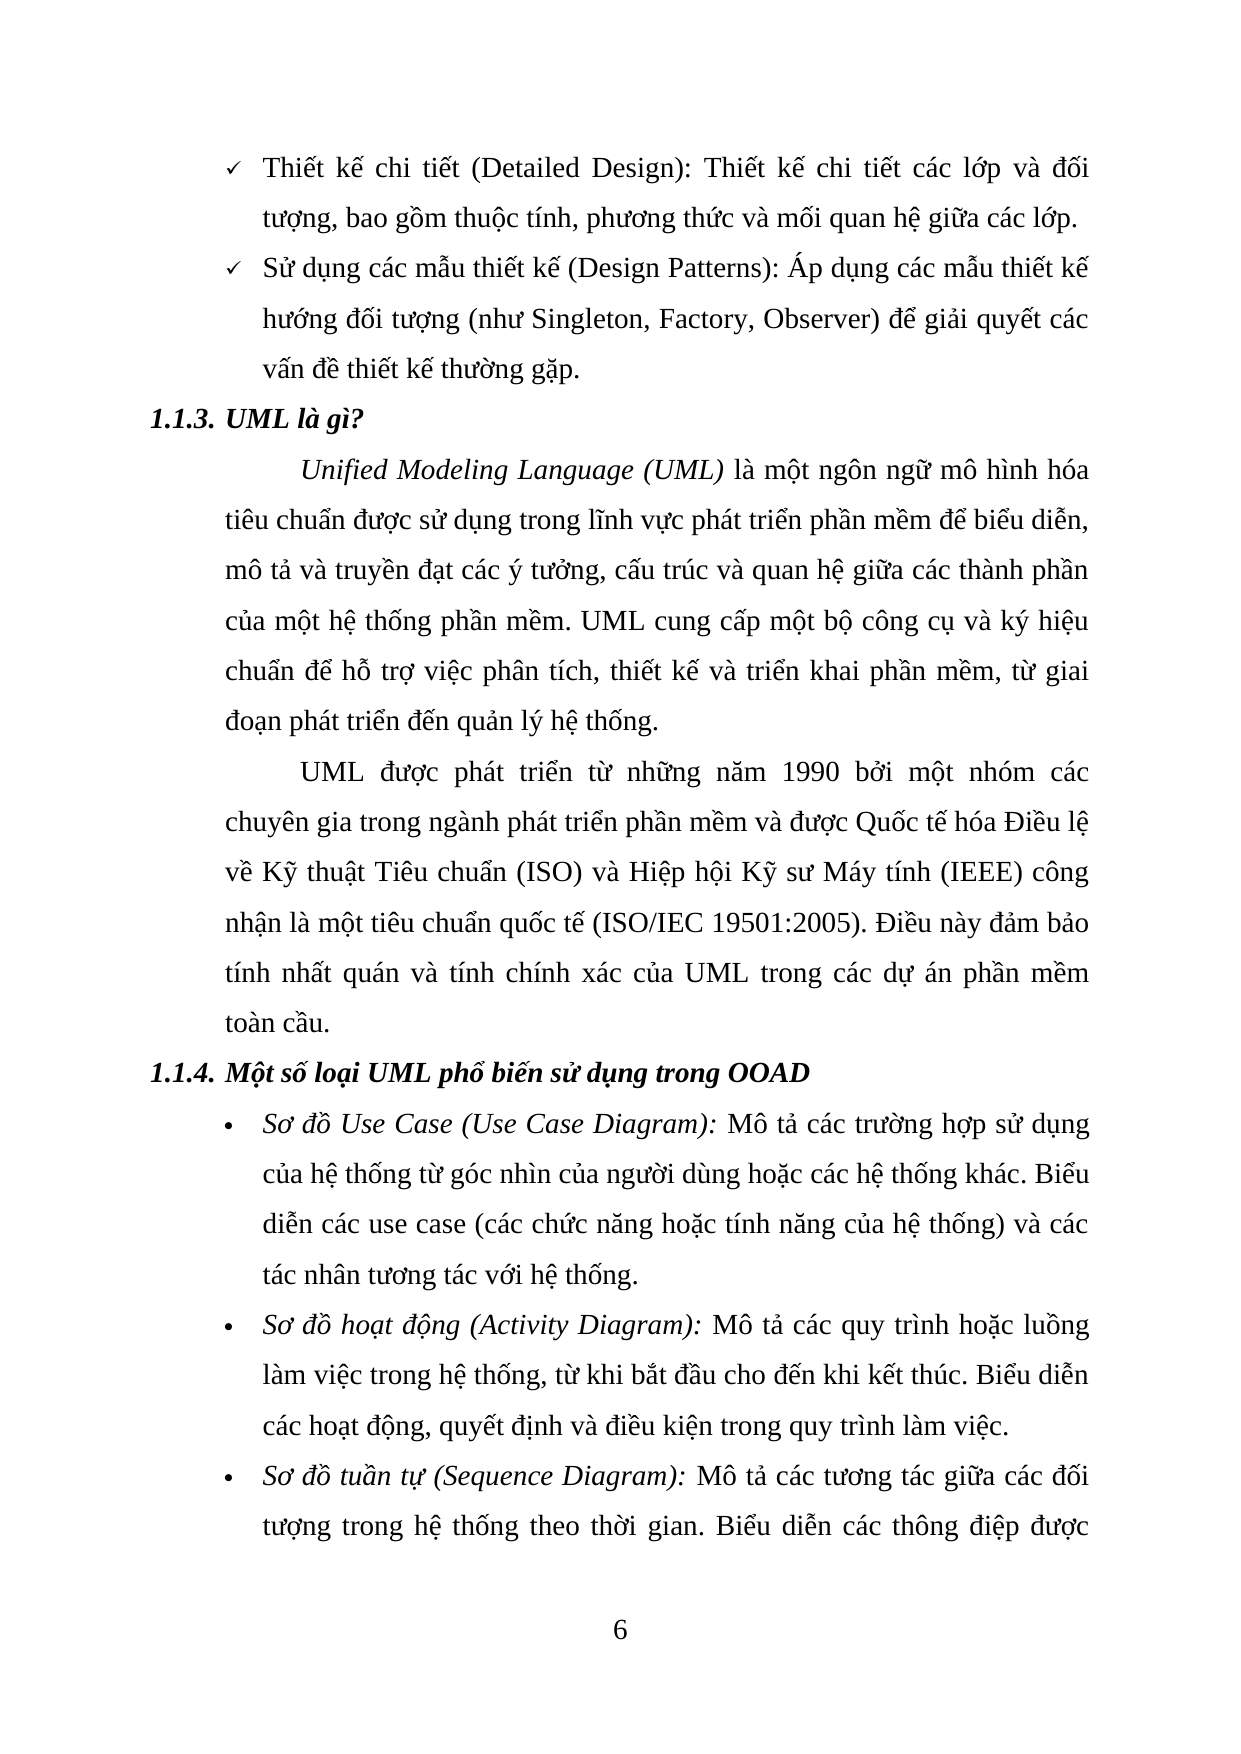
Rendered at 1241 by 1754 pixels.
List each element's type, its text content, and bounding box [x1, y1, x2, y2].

list UML là gì? [150, 402, 1090, 435]
text Unified Modeling Language (UML) là một ngôn ngữ mô hình hóa tiêu chuẩn được sử dụng trong lĩnh vực phát triển phần mềm để biểu diễn, mô tả và truyền đạt các ý tưởng, cấu trúc và quan hệ giữa các thành phần của một hệ thống phần mềm. UML cung cấp một bộ công cụ và ký hiệu chuẩn để hỗ trợ việc phân tích, thiết kế và triển khai phần mềm, từ giai đoạn phát triển đến quản lý hệ thống. [225, 452, 1090, 737]
list Một số loại UML phổ biến sử dụng trong OOAD [150, 1056, 1090, 1089]
list Sơ đồ Use Case (Use Case Diagram): Mô tả các trường hợp sử dụng của hệ thống từ góc nhìn của người dùng hoặc các hệ thống khác. Biểu diễn các use case (các chức năng hoặc tính năng của hệ thống) và các tác nhân tương tác với hệ thống. [225, 1106, 1090, 1290]
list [225, 1458, 1090, 1542]
list Sơ đồ hoạt động (Activity Diagram): Mô tả các quy trình hoặc luồng làm việc trong hệ thống, từ khi bắt đầu cho đến khi kết thúc. Biểu diễn các hoạt động, quyết định và điều kiện trong quy trình làm việc. [225, 1307, 1090, 1441]
list Sử dụng các mẫu thiết kế (Design Patterns): Áp dụng các mẫu thiết kế hướng đối tượng (như Singleton, Factory, Observer) để giải quyết các vấn đề thiết kế thường gặp. [225, 251, 1090, 385]
text UML được phát triển từ những năm 1990 bởi một nhóm các chuyên gia trong ngành phát triển phần mềm và được Quốc tế hóa Điều lệ về Kỹ thuật Tiêu chuẩn (ISO) và Hiệp hội Kỹ sư Máy tính (IEEE) công nhận là một tiêu chuẩn quốc tế (ISO/IEC 19501:2005). Điều này đảm bảo tính nhất quán và tính chính xác của UML trong các dự án phần mềm toàn cầu. [225, 754, 1090, 1039]
list Thiết kế chi tiết (Detailed Design): Thiết kế chi tiết các lớp và đối tượng, bao gồm thuộc tính, phương thức và mối quan hệ giữa các lớp. [225, 150, 1090, 234]
